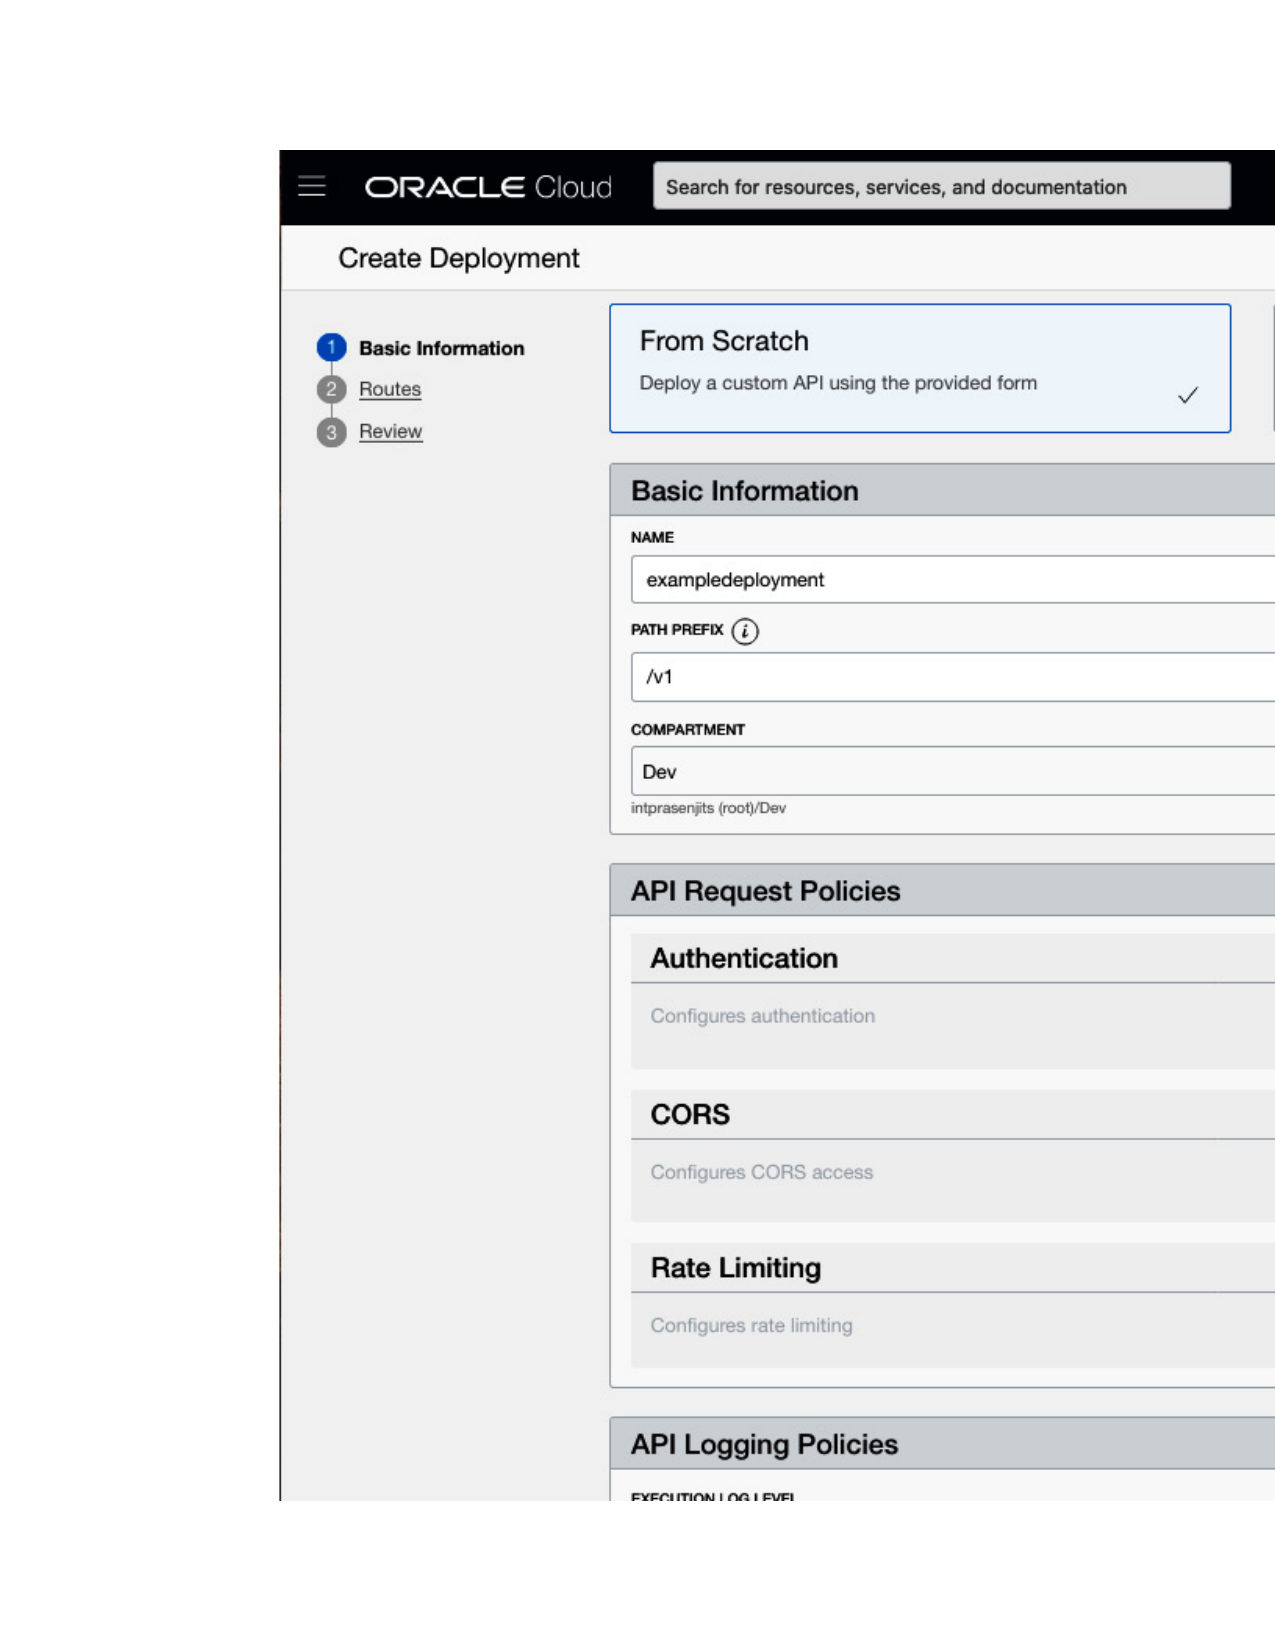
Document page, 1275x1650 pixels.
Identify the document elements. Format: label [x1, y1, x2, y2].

picture [225, 150, 1275, 1501]
